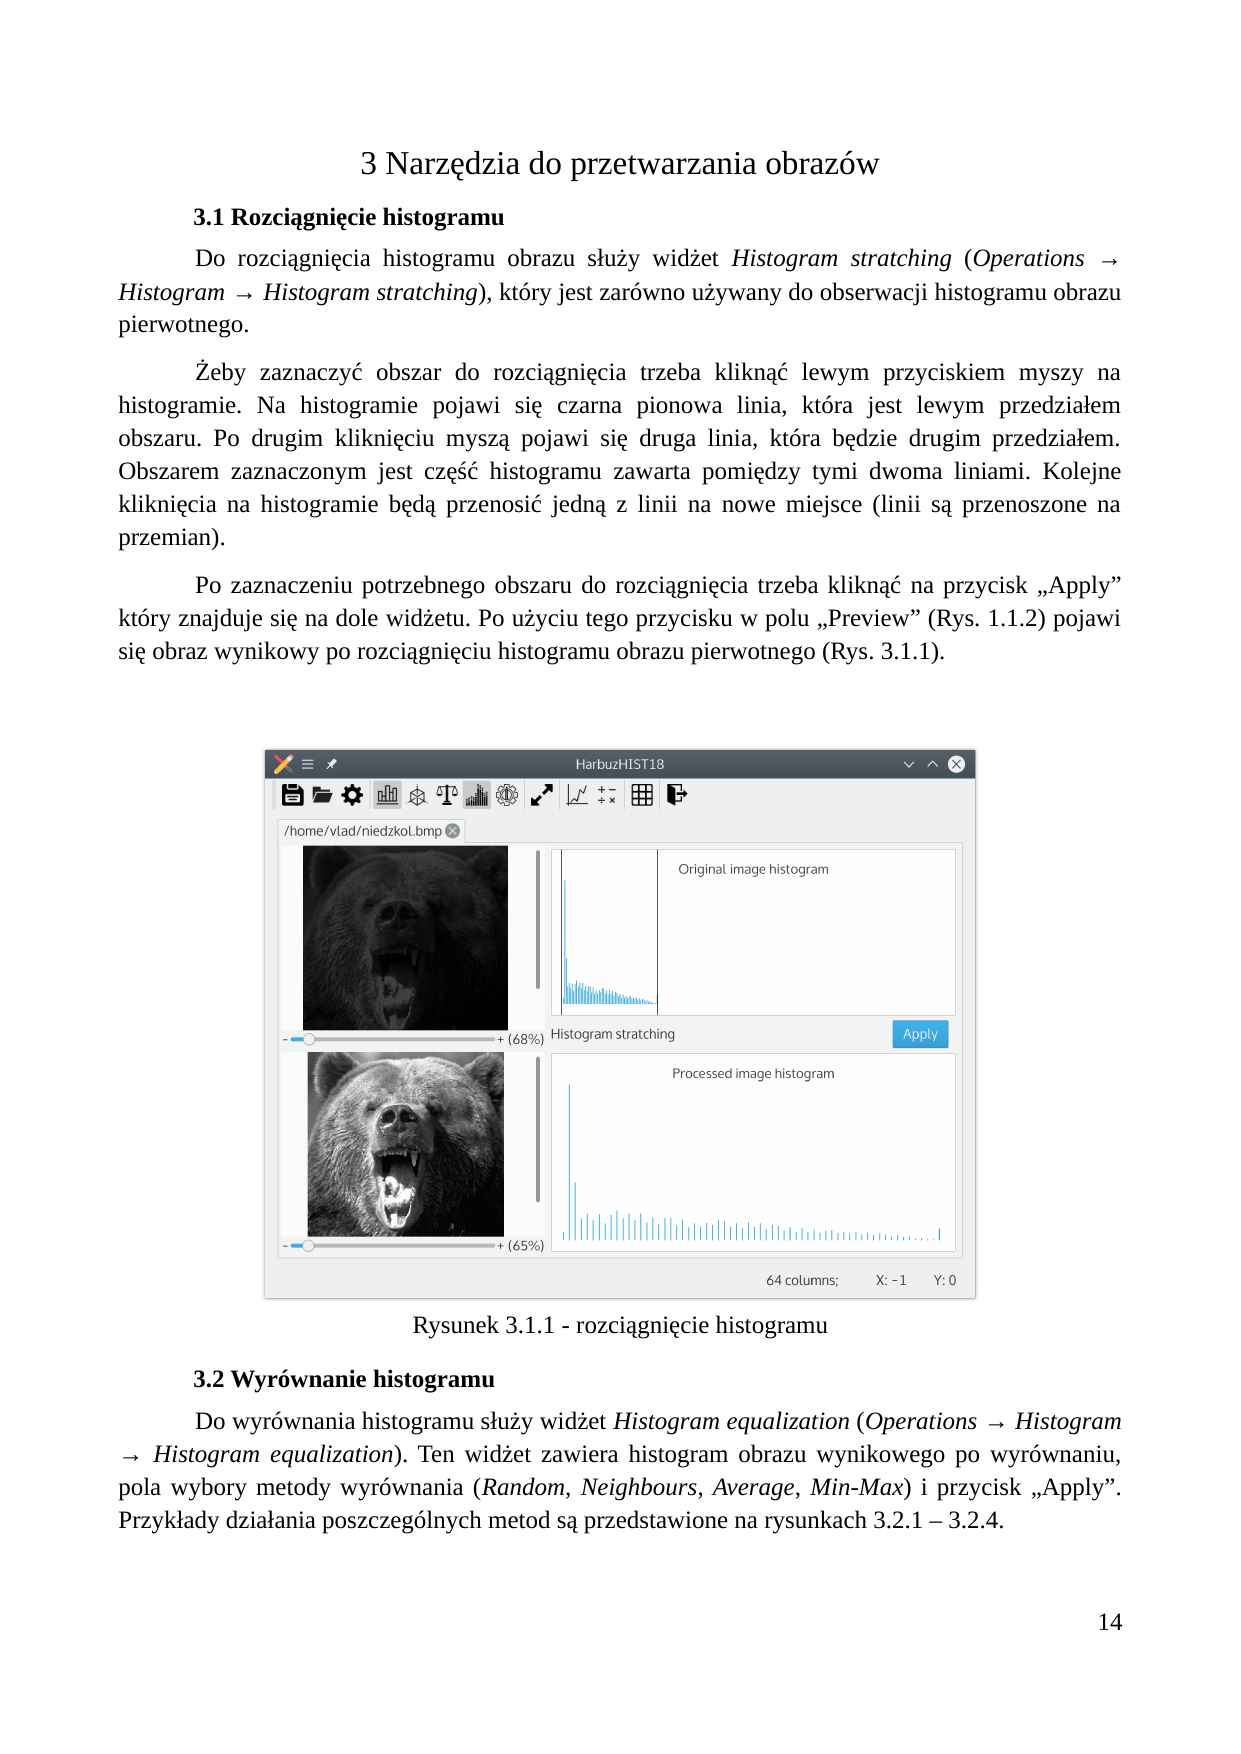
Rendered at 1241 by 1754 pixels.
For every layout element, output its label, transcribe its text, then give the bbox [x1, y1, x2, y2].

subtitle 3.2 Wyrównanie histogramu [118, 1364, 1122, 1393]
subtitle 3.1 Rozciągnięcie histogramu [118, 202, 1122, 231]
picture [258, 743, 982, 1305]
text Żeby zaznaczyć obszar do rozciągnięcia trzeba kliknąć lewym przyciskiem myszy na histogramie. Na histogramie pojawi się czarna pionowa linia, która jest lewym przedziałem obszaru. Po drugim kliknięciu myszą pojawi się druga linia, która będzie drugim przedziałem. Obszarem zaznaczonym jest część histogramu zawarta pomiędzy tymi dwoma liniami. Kolejne kliknięcia na histogramie będą przenosić jedną z linii na nowe miejsce (linii są przenoszone na przemian). [118, 357, 1122, 551]
text Po zaznaczeniu potrzebnego obszaru do rozciągnięcia trzeba kliknąć na przycisk „Apply” który znajduje się na dole widżetu. Po użyciu tego przycisku w polu „Preview” (Rys. 1.1.2) pojawi się obraz wynikowy po rozciągnięciu histogramu obrazu pierwotnego (Rys. 3.1.1). [118, 570, 1122, 665]
text Do wyrównania histogramu służy widżet Histogram equalization (Operations → Histogram → Histogram equalization). Ten widżet zawiera histogram obrazu wynikowego po wyrównaniu, pola wybory metody wyrównania (Random, Neighbours, Average, Min-Max) i przycisk „Apply”. Przykłady działania poszczególnych metod są przedstawione na rysunkach 3.2.1 – 3.2.4. [118, 1406, 1122, 1534]
text Do rozciągnięcia histogramu obrazu służy widżet Histogram stratching (Operations → Histogram → Histogram stratching), który jest zarówno używany do obserwacji histogramu obrazu pierwotnego. [118, 243, 1122, 338]
subtitle 3 Narzędzia do przetwarzania obrazów [118, 143, 1122, 181]
